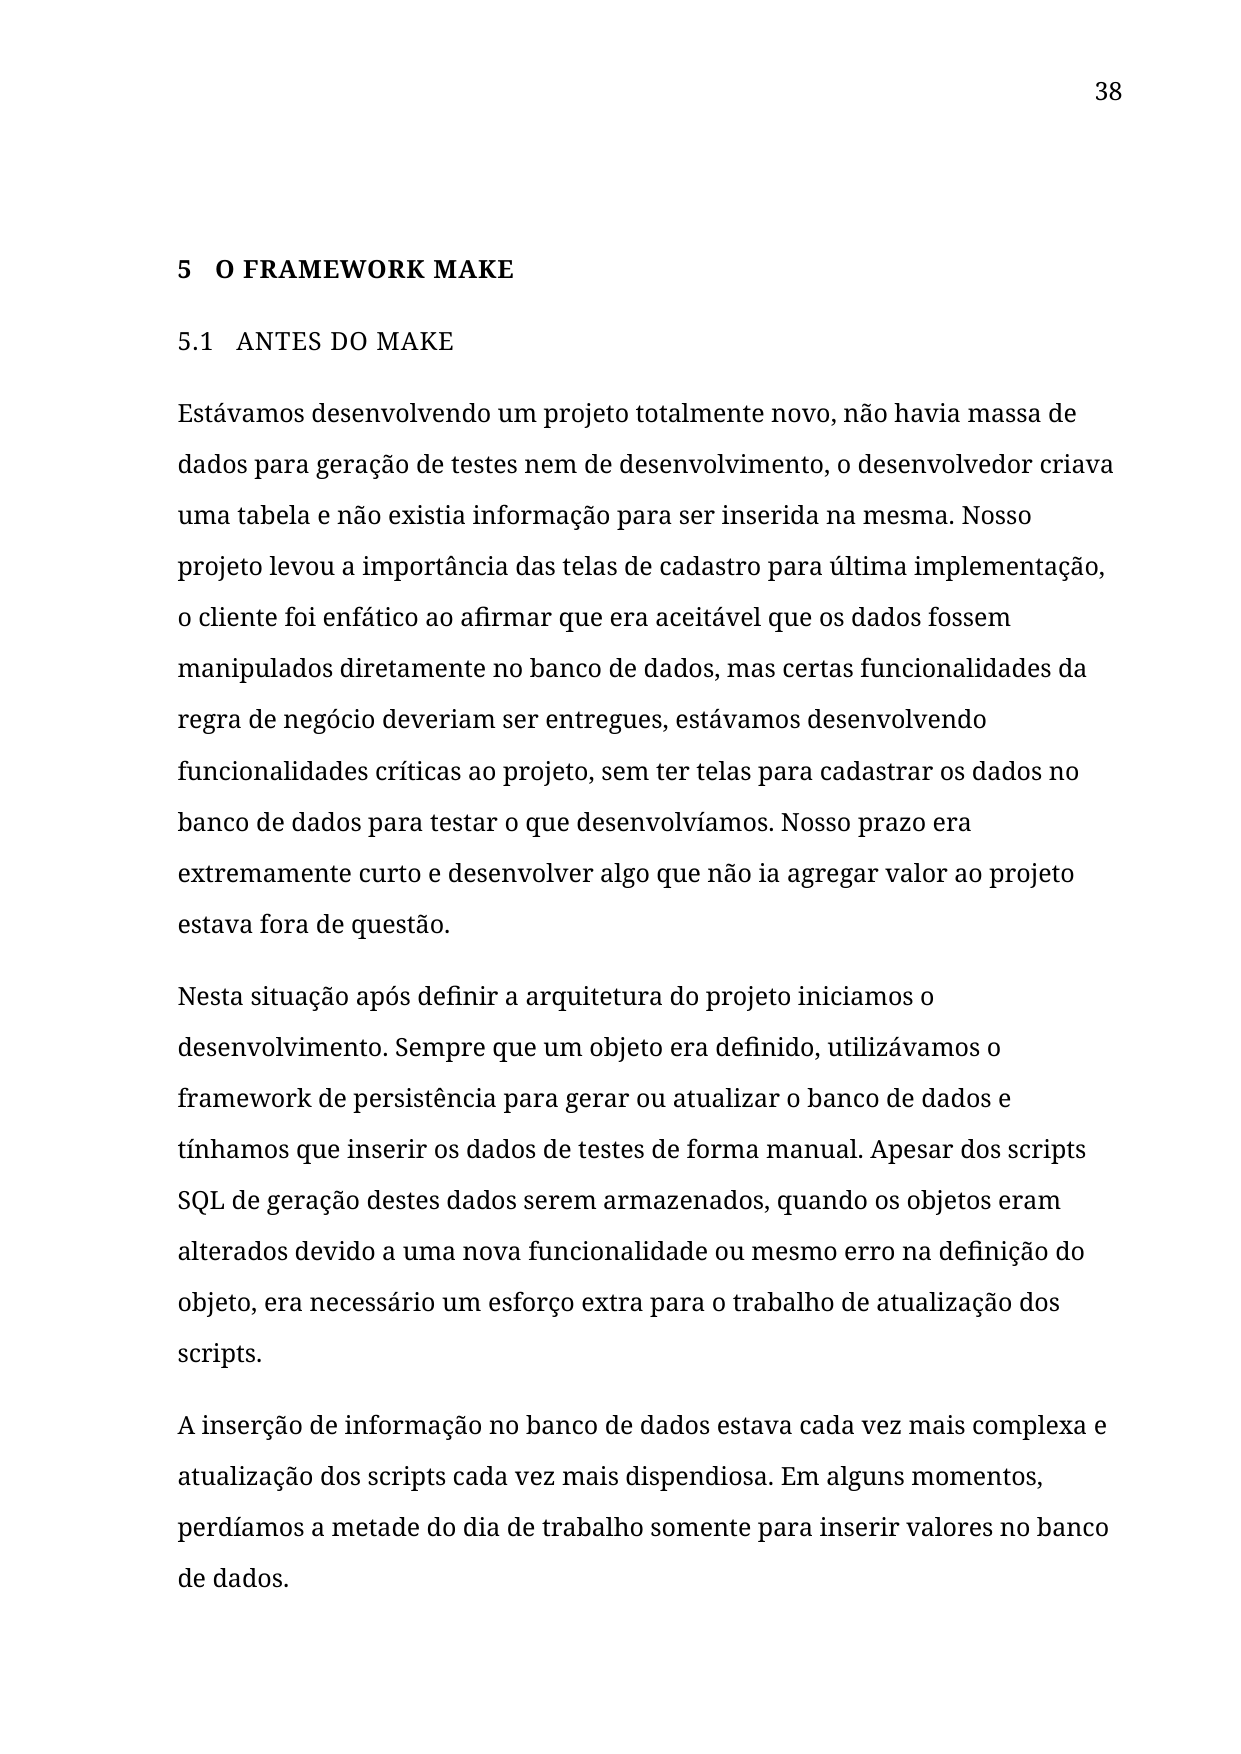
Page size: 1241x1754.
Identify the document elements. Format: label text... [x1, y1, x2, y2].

text Nesta situação após definir a arquitetura do projeto iniciamos o desenvolvimento. Sempre que um objeto era definido, utilizávamos o framework de persistência para gerar ou atualizar o banco de dados e tínhamos que inserir os dados de testes de forma manual. Apesar dos scripts SQL de geração destes dados serem armazenados, quando os objetos eram alterados devido a uma nova funcionalidade ou mesmo erro na definição do objeto, era necessário um esforço extra para o trabalho de atualização dos scripts. [177, 978, 1122, 1369]
text A inserção de informação no banco de dados estava cada vez mais complexa e atualização dos scripts cada vez mais dispendiosa. Em alguns momentos, perdíamos a metade do dia de trabalho somente para inserir valores no banco de dados. [177, 1407, 1122, 1594]
subtitle Antes do make [177, 324, 1122, 358]
title O Framework Make [177, 252, 1122, 286]
text Estávamos desenvolvendo um projeto totalmente novo, não havia massa de dados para geração de testes nem de desenvolvimento, o desenvolvedor criava uma tabela e não existia informação para ser inserida na mesma. Nosso projeto levou a importância das telas de cadastro para última implementação, o cliente foi enfático ao afirmar que era aceitável que os dados fossem manipulados diretamente no banco de dados, mas certas funcionalidades da regra de negócio deveriam ser entregues, estávamos desenvolvendo funcionalidades críticas ao projeto, sem ter telas para cadastrar os dados no banco de dados para testar o que desenvolvíamos. Nosso prazo era extremamente curto e desenvolver algo que não ia agregar valor ao projeto estava fora de questão. [177, 396, 1122, 940]
